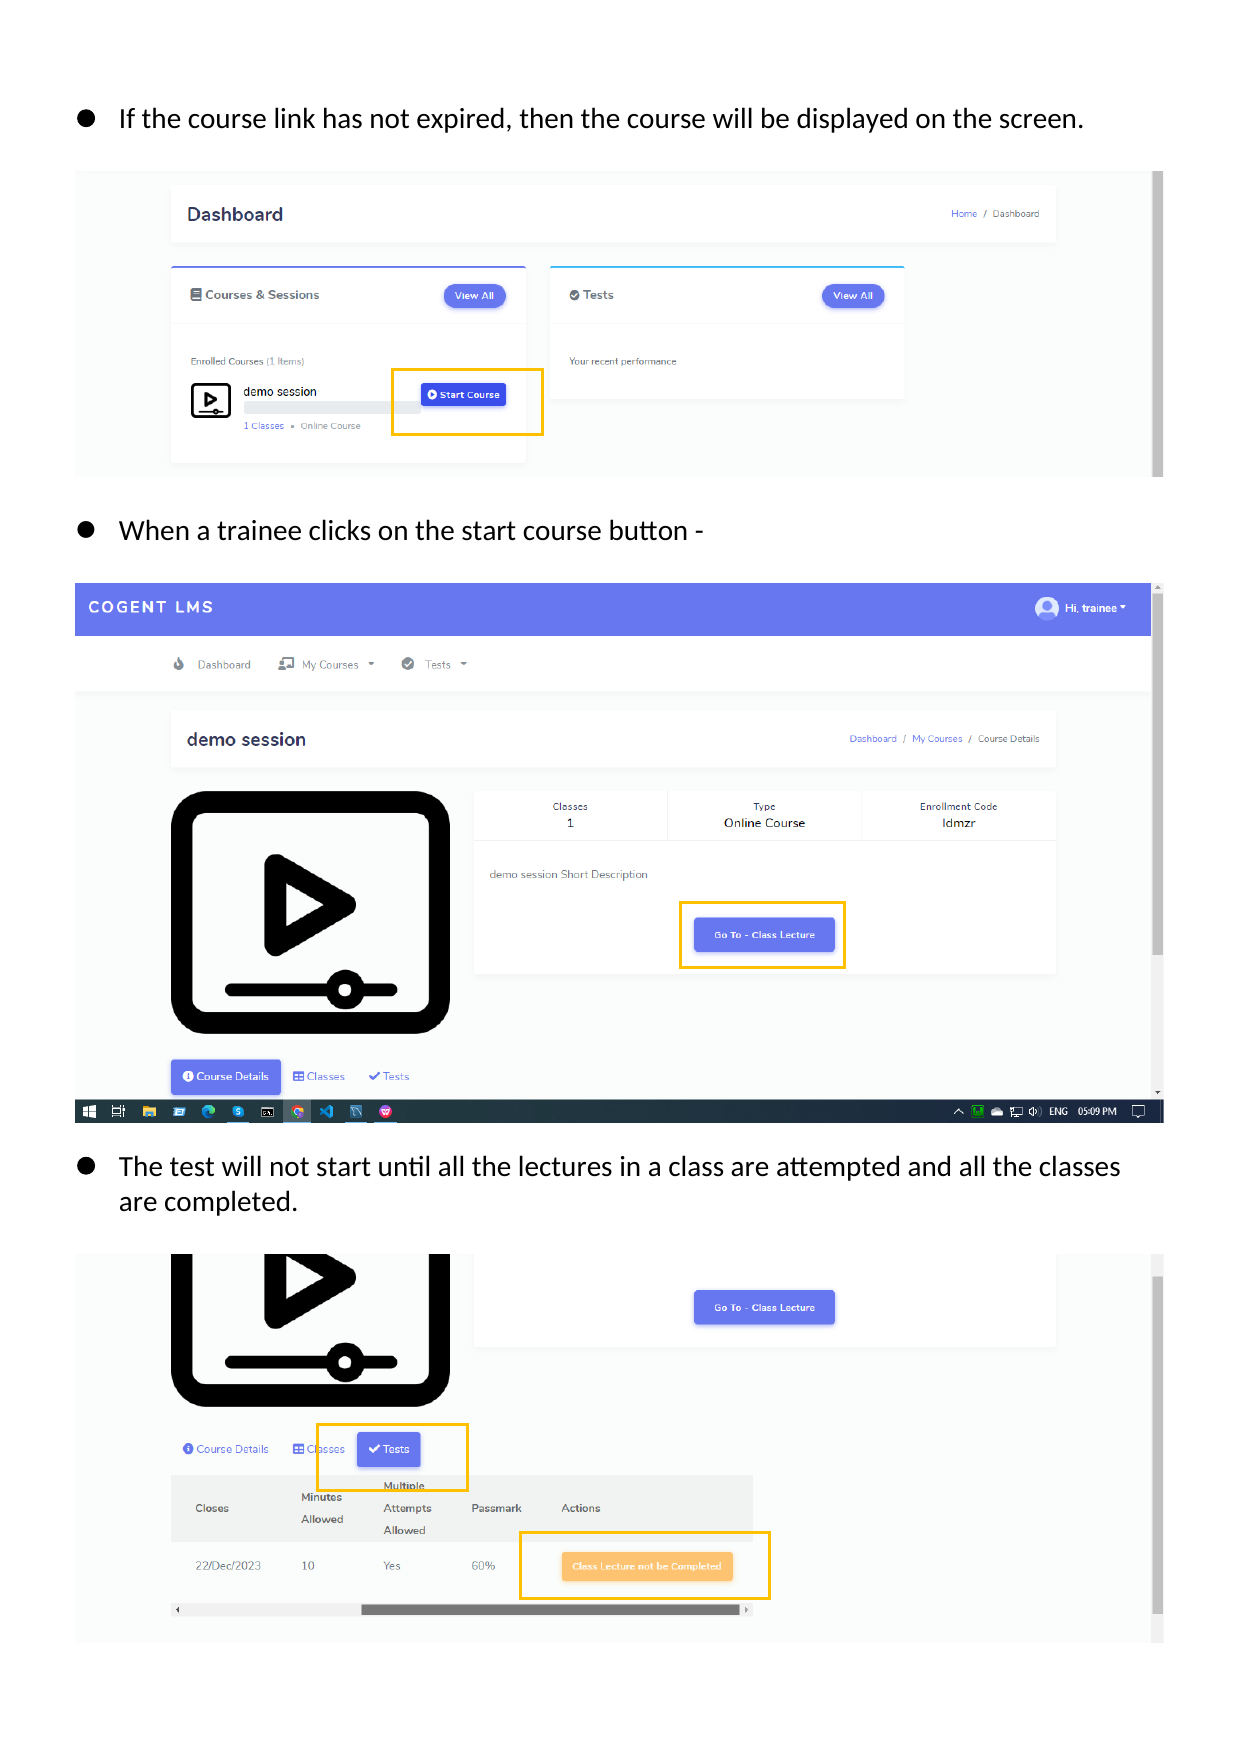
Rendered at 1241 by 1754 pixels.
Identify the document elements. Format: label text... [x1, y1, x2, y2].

list If the course link has not expired, then the course will be displayed on the screen. [75, 100, 1165, 136]
list When a trainee clicks on the start course button - [75, 512, 1165, 548]
picture [75, 1254, 1164, 1643]
picture [75, 171, 1164, 477]
picture [75, 583, 1164, 1123]
list The test will not start until all the lectures in a class are attempted and all the classes are completed. [75, 1148, 1165, 1219]
